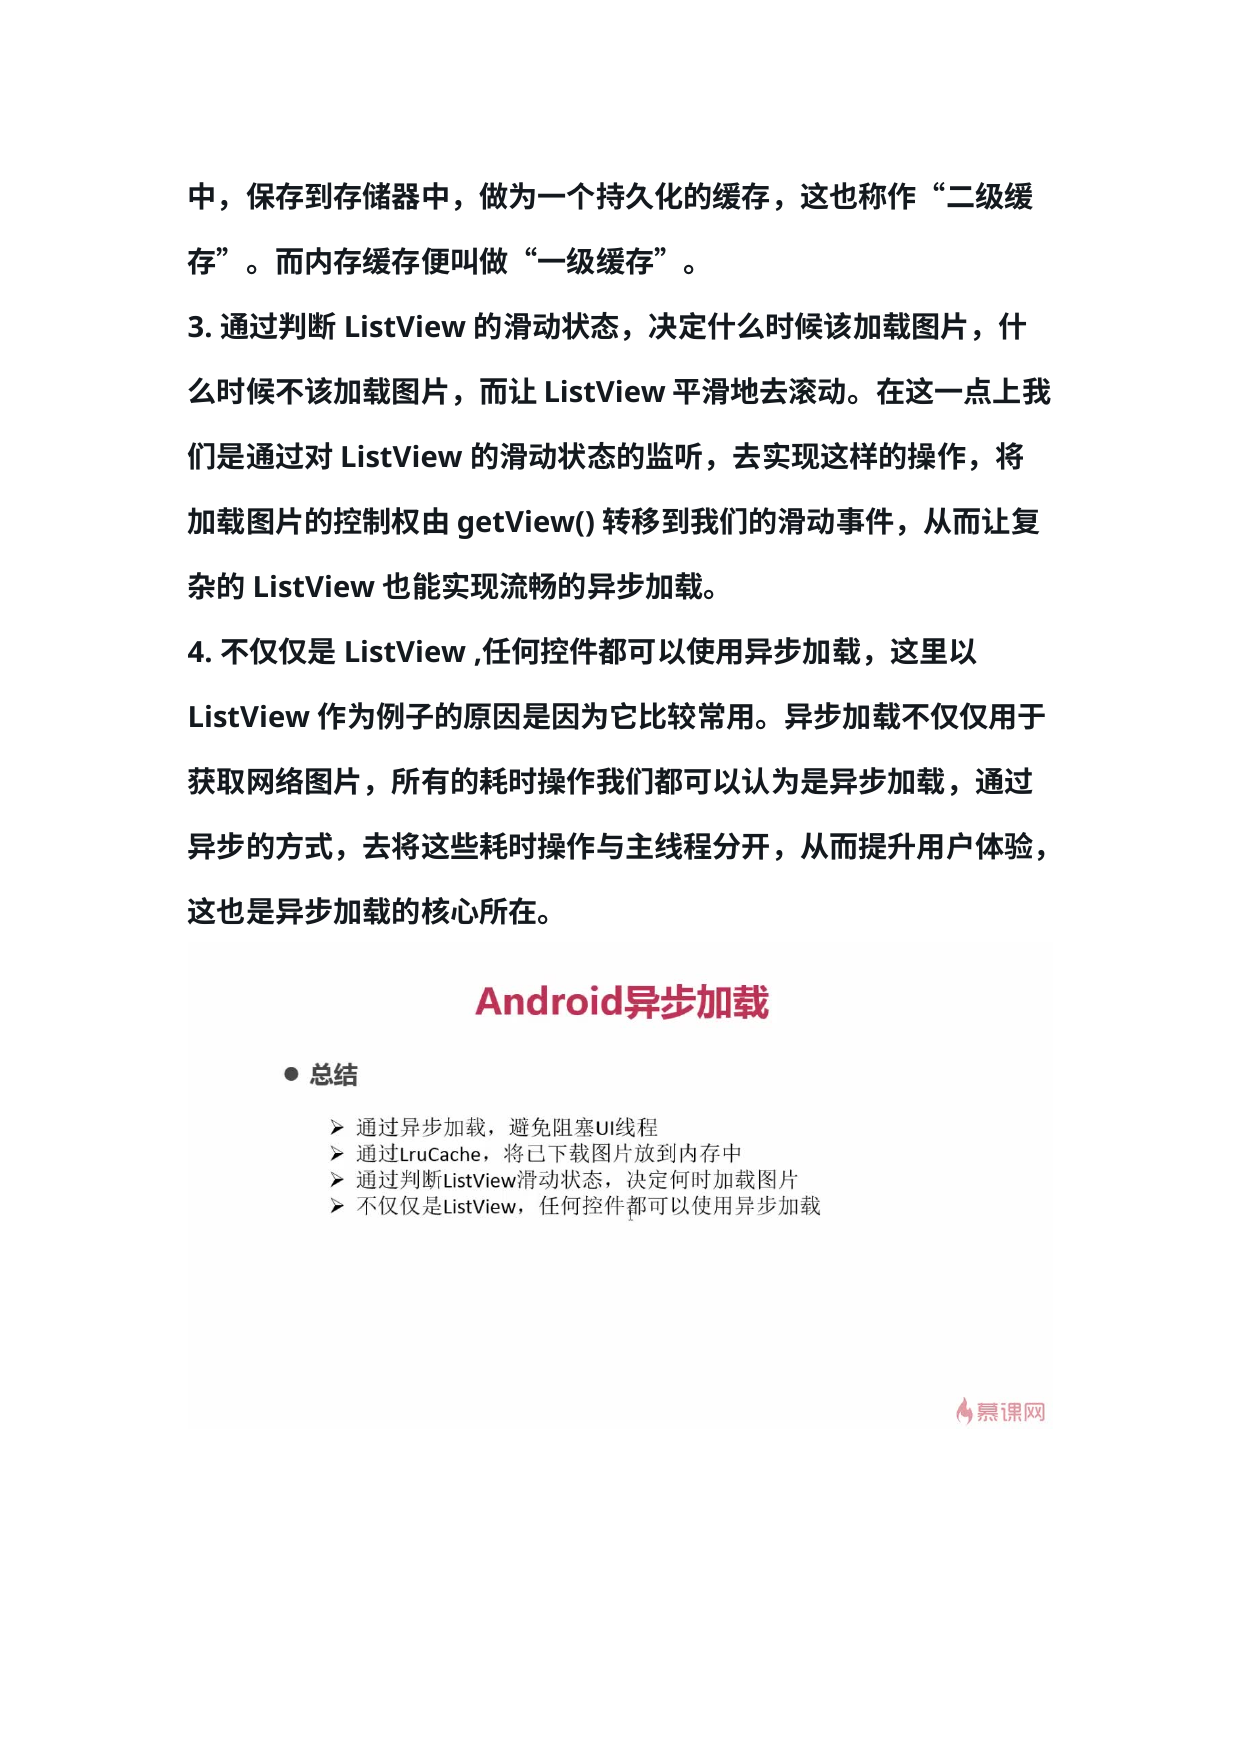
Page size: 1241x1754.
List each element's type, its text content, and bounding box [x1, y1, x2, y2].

text 4. 不仅仅是 ListView ,任何控件都可以使用异步加载，这里以 ListView 作为例子的原因是因为它比较常用。异步加载不仅仅用于获取网络图片，所有的耗时操作我们都可以认为是异步加载，通过异步的方式，去将这些耗时操作与主线程分开，从而提升用户体验，这也是异步加载的核心所在。 [187, 617, 1053, 942]
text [187, 162, 1053, 292]
text 3. 通过判断 ListView 的滑动状态，决定什么时候该加载图片，什么时候不该加载图片，而让ListView平滑地去滚动。在这一点上我们是通过对 ListView 的滑动状态的监听，去实现这样的操作，将加载图片的控制权由 getView() 转移到我们的滑动事件，从而让复杂的 ListView 也能实现流畅的异步加载。 [187, 292, 1053, 617]
picture [187, 942, 1053, 1429]
